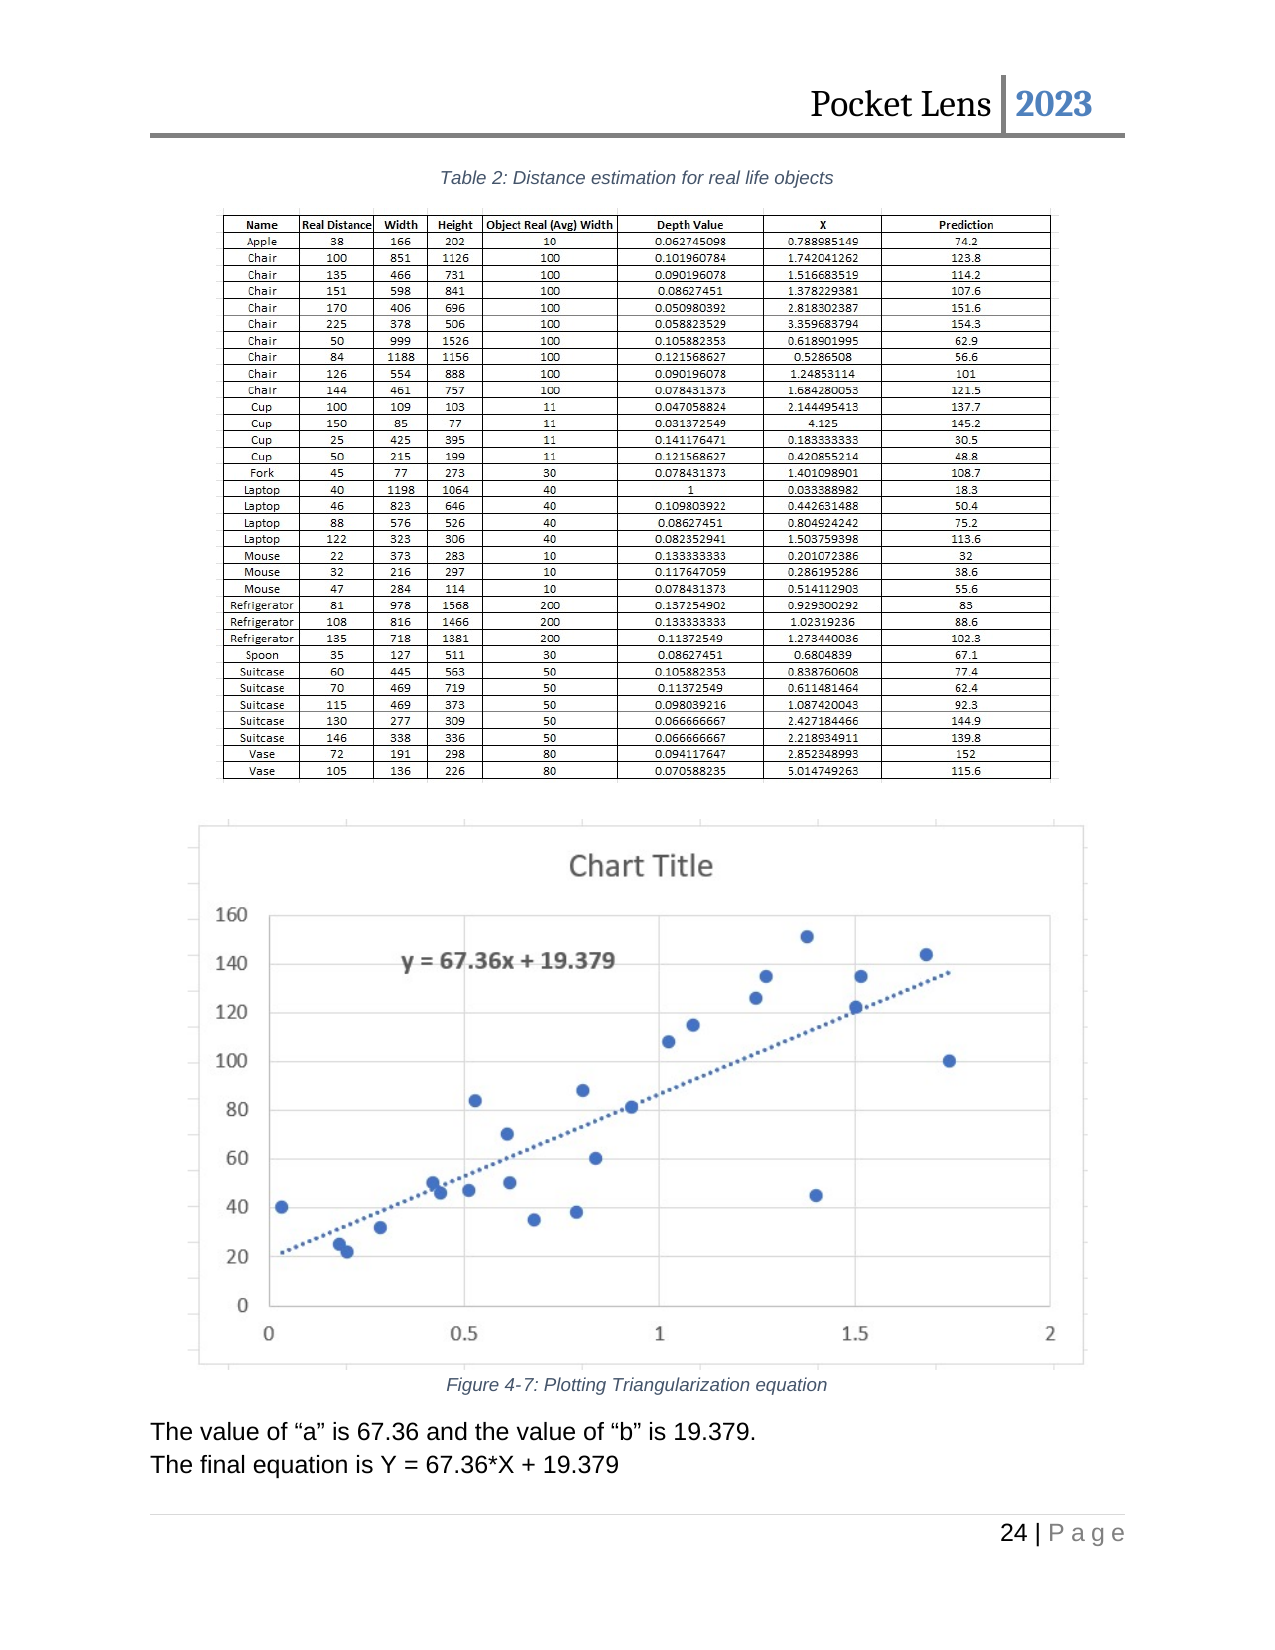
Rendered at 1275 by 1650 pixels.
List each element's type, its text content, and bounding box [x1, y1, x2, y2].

picture [187, 819, 1088, 1370]
picture [216, 208, 1059, 783]
text The final equation is Y = 67.36*X + 19.379 [150, 1450, 1125, 1478]
text The value of “a” is 67.36 and the value of “b” is 19.379. [150, 1417, 1125, 1445]
